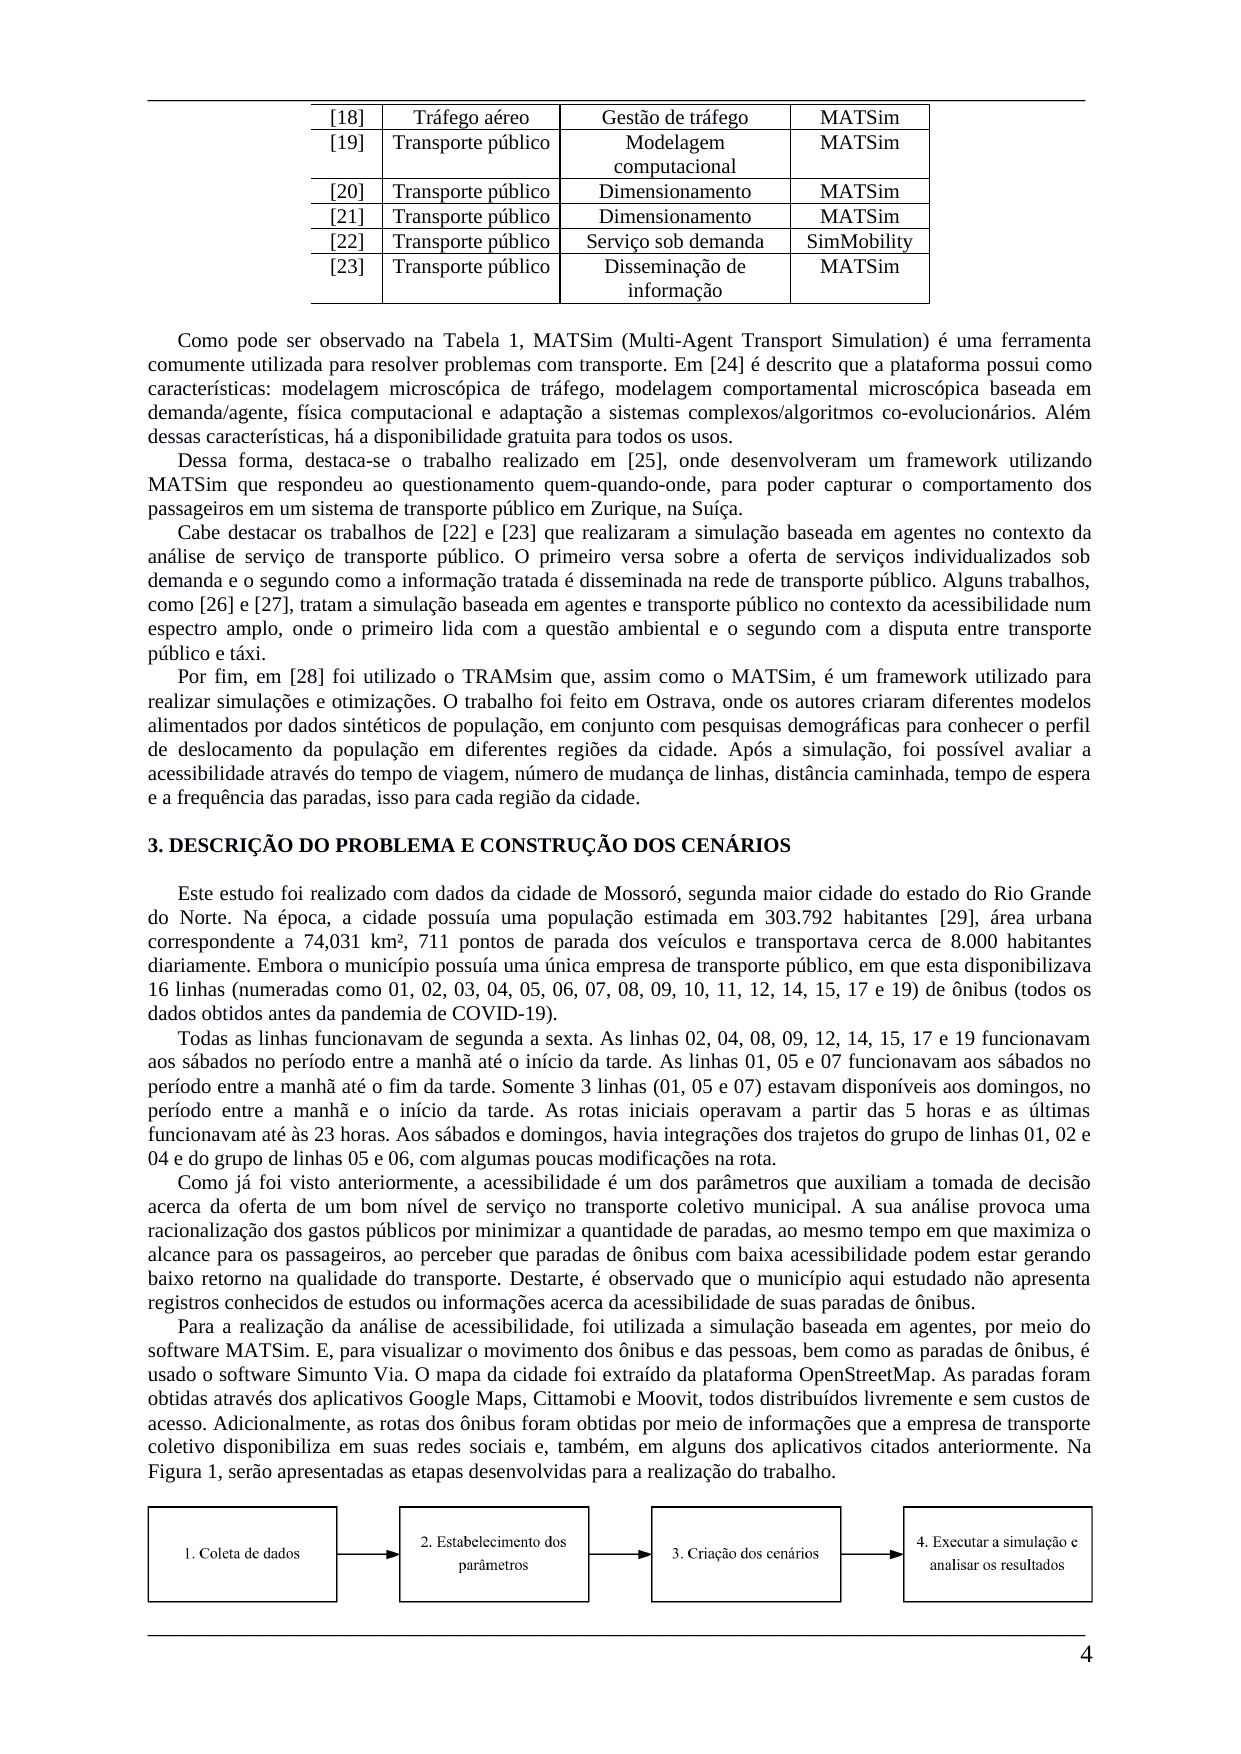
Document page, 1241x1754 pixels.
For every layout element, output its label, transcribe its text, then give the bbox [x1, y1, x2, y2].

text 3. DESCRIÇÃO DO PROBLEMA E CONSTRUÇÃO DOS CENÁRIOS [148, 833, 1092, 857]
table_cell MATSim [791, 254, 929, 302]
table_cell MATSim [791, 130, 929, 178]
table_cell [22] [311, 229, 382, 253]
table_cell Modelagem computacional [561, 130, 790, 178]
table_cell Transporte público [383, 179, 559, 203]
table_cell Gestão de tráfego [561, 105, 790, 129]
table_cell [23] [311, 254, 382, 302]
table_cell [18] [311, 105, 382, 129]
text Como já foi visto anteriormente, a acessibilidade é um dos parâmetros que auxiliam a tomada de decisão acerca da oferta de um bom nível de serviço no transporte coletivo municipal. A sua análise provoca uma racionalização dos gastos públicos por minimizar a quantidade de paradas, ao mesmo tempo em que maximiza o alcance para os passageiros, ao perceber que paradas de ônibus com baixa acessibilidade podem estar gerando baixo retorno na qualidade do transporte. Destarte, é observado que o município aqui estudado não apresenta registros conhecidos de estudos ou informações acerca da acessibilidade de suas paradas de ônibus. [148, 1170, 1092, 1314]
table_cell Disseminação de informação [561, 254, 790, 302]
table_cell [20] [311, 179, 382, 203]
table_cell [21] [311, 204, 382, 228]
text Dessa forma, destaca-se o trabalho realizado em [25], onde desenvolveram um framework utilizando MATSim que respondeu ao questionamento quem-quando-onde, para poder capturar o comportamento dos passageiros em um sistema de transporte público em Zurique, na Suíça. [148, 448, 1092, 520]
text Por fim, em [28] foi utilizado o TRAMsim que, assim como o MATSim, é um framework utilizado para realizar simulações e otimizações. O trabalho foi feito em Ostrava, onde os autores criaram diferentes modelos alimentados por dados sintéticos de população, em conjunto com pesquisas demográficas para conhecer o perfil de deslocamento da população em diferentes regiões da cidade. Após a simulação, foi possível avaliar a acessibilidade através do tempo de viagem, número de mudança de linhas, distância caminhada, tempo de espera e a frequência das paradas, isso para cada região da cidade. [148, 664, 1092, 809]
table_cell Dimensionamento [561, 179, 790, 203]
text Cabe destacar os trabalhos de [22] e [23] que realizaram a simulação baseada em agentes no contexto da análise de serviço de transporte público. O primeiro versa sobre a oferta de serviços individualizados sob demanda e o segundo como a informação tratada é disseminada na rede de transporte público. Alguns trabalhos, como [26] e [27], tratam a simulação baseada em agentes e transporte público no contexto da acessibilidade num espectro amplo, onde o primeiro lida com a questão ambiental e o segundo com a disputa entre transporte público e táxi. [148, 520, 1092, 664]
table_cell [19] [311, 130, 382, 178]
picture [147, 1506, 1093, 1604]
table_cell SimMobility [791, 229, 929, 253]
text Este estudo foi realizado com dados da cidade de Mossoró, segunda maior cidade do estado do Rio Grande do Norte. Na época, a cidade possuía uma população estimada em 303.792 habitantes [29], área urbana correspondente a 74,031 km², 711 pontos de parada dos veículos e transportava cerca de 8.000 habitantes diariamente. Embora o município possuía uma única empresa de transporte público, em que esta disponibilizava 16 linhas (numeradas como 01, 02, 03, 04, 05, 06, 07, 08, 09, 10, 11, 12, 14, 15, 17 e 19) de ônibus (todos os dados obtidos antes da pandemia de COVID-19). [148, 881, 1092, 1025]
table_cell Tráfego aéreo [383, 105, 559, 129]
table_cell Transporte público [383, 254, 559, 302]
table_cell Transporte público [383, 229, 559, 253]
table_cell Serviço sob demanda [561, 229, 790, 253]
text Como pode ser observado na Tabela 1, MATSim (Multi-Agent Transport Simulation) é uma ferramenta comumente utilizada para resolver problemas com transporte. Em [24] é descrito que a plataforma possui como características: modelagem microscópica de tráfego, modelagem comportamental microscópica baseada em demanda/agente, física computacional e adaptação a sistemas complexos/algoritmos co-evolucionários. Além dessas características, há a disponibilidade gratuita para todos os usos. [148, 328, 1092, 448]
table_cell MATSim [791, 179, 929, 203]
text Todas as linhas funcionavam de segunda a sexta. As linhas 02, 04, 08, 09, 12, 14, 15, 17 e 19 funcionavam aos sábados no período entre a manhã até o início da tarde. As linhas 01, 05 e 07 funcionavam aos sábados no período entre a manhã até o fim da tarde. Somente 3 linhas (01, 05 e 07) estavam disponíveis aos domingos, no período entre a manhã e o início da tarde. As rotas iniciais operavam a partir das 5 horas e as últimas funcionavam até às 23 horas. Aos sábados e domingos, havia integrações dos trajetos do grupo de linhas 01, 02 e 04 e do grupo de linhas 05 e 06, com algumas poucas modificações na rota. [148, 1025, 1092, 1170]
table_cell Transporte público [383, 130, 559, 178]
text Para a realização da análise de acessibilidade, foi utilizada a simulação baseada em agentes, por meio do software MATSim. E, para visualizar o movimento dos ônibus e das pessoas, bem como as paradas de ônibus, é usado o software Simunto Via. O mapa da cidade foi extraído da plataforma OpenStreetMap. As paradas foram obtidas através dos aplicativos Google Maps, Cittamobi e Moovit, todos distribuídos livremente e sem custos de acesso. Adicionalmente, as rotas dos ônibus foram obtidas por meio de informações que a empresa de transporte coletivo disponibiliza em suas redes sociais e, também, em alguns dos aplicativos citados anteriormente. Na Figura 1, serão apresentadas as etapas desenvolvidas para a realização do trabalho. [148, 1314, 1092, 1483]
table_cell MATSim [791, 204, 929, 228]
table_cell Dimensionamento [561, 204, 790, 228]
table_cell Transporte público [383, 204, 559, 228]
table_cell MATSim [791, 105, 929, 129]
